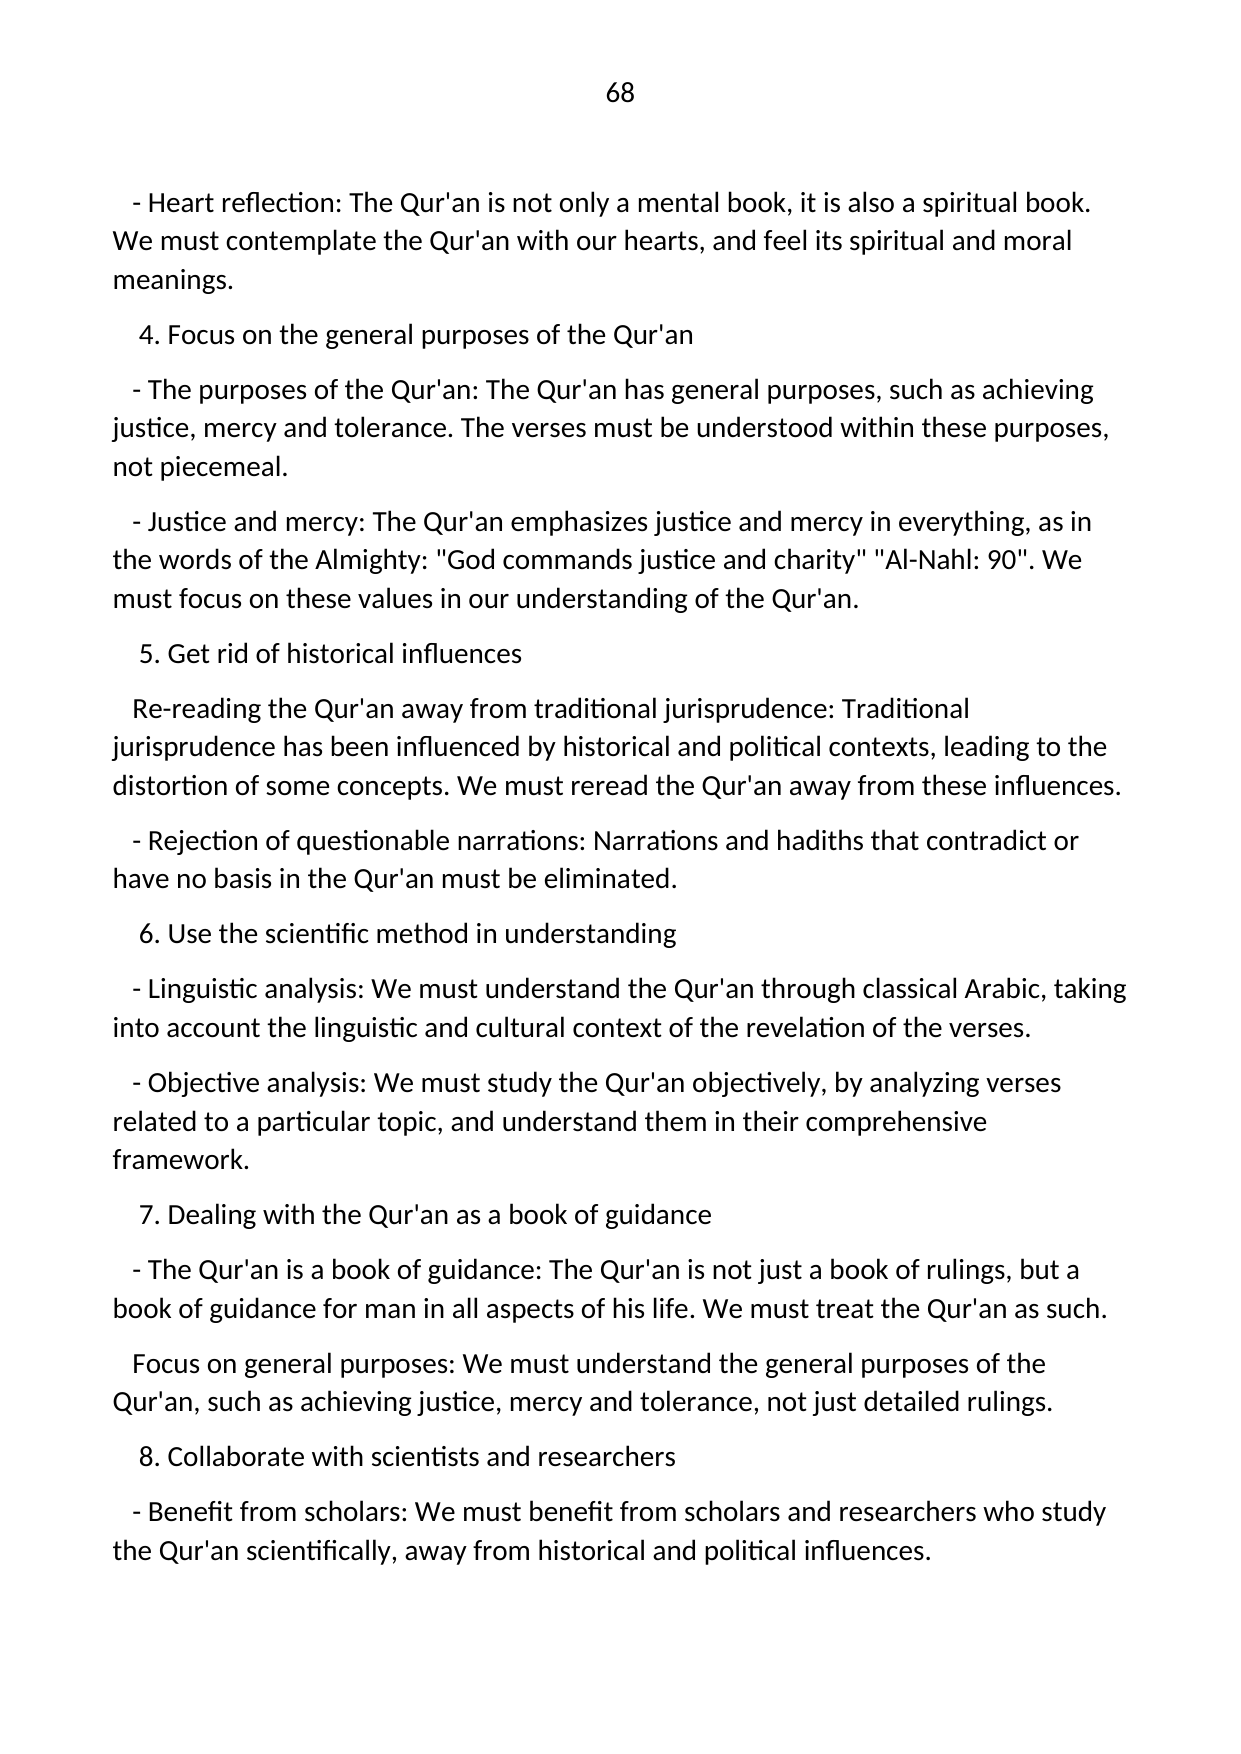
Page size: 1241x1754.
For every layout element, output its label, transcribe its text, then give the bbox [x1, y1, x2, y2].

text - Heart reflection: The Qur'an is not only a mental book, it is also a spiritual book. We must contemplate the Qur'an with our hearts, and feel its spiritual and moral meanings. [112, 184, 1128, 296]
text - The Qur'an is a book of guidance: The Qur'an is not just a book of rulings, but a book of guidance for man in all aspects of his life. We must treat the Qur'an as such. [112, 1251, 1128, 1325]
text Focus on general purposes: We must understand the general purposes of the Qur'an, such as achieving justice, mercy and tolerance, not just detailed rulings. [112, 1345, 1128, 1419]
text 7. Dealing with the Qur'an as a book of guidance [112, 1196, 1128, 1232]
text 6. Use the scientific method in understanding [112, 916, 1128, 951]
text 8. Collaborate with scientists and researchers [112, 1438, 1128, 1474]
text 5. Get rid of historical influences [112, 635, 1128, 671]
text - The purposes of the Qur'an: The Qur'an has general purposes, such as achieving justice, mercy and tolerance. The verses must be understood within these purposes, not piecemeal. [112, 371, 1128, 483]
text Re-reading the Qur'an away from traditional jurisprudence: Traditional jurisprudence has been influenced by historical and political contexts, leading to the distortion of some concepts. We must reread the Qur'an away from these influences. [112, 690, 1128, 802]
text - Rejection of questionable narrations: Narrations and hadiths that contradict or have no basis in the Qur'an must be eliminated. [112, 822, 1128, 896]
text - Justice and mercy: The Qur'an emphasizes justice and mercy in everything, as in the words of the Almighty: "God commands justice and charity" "Al-Nahl: 90". We must focus on these values in our understanding of the Qur'an. [112, 503, 1128, 615]
text - Linguistic analysis: We must understand the Qur'an through classical Arabic, taking into account the linguistic and cultural context of the revelation of the verses. [112, 971, 1128, 1045]
text - Benefit from scholars: We must benefit from scholars and researchers who study the Qur'an scientifically, away from historical and political influences. [112, 1493, 1128, 1567]
text - Objective analysis: We must study the Qur'an objectively, by analyzing verses related to a particular topic, and understand them in their comprehensive framework. [112, 1064, 1128, 1177]
text 4. Focus on the general purposes of the Qur'an [112, 316, 1128, 351]
